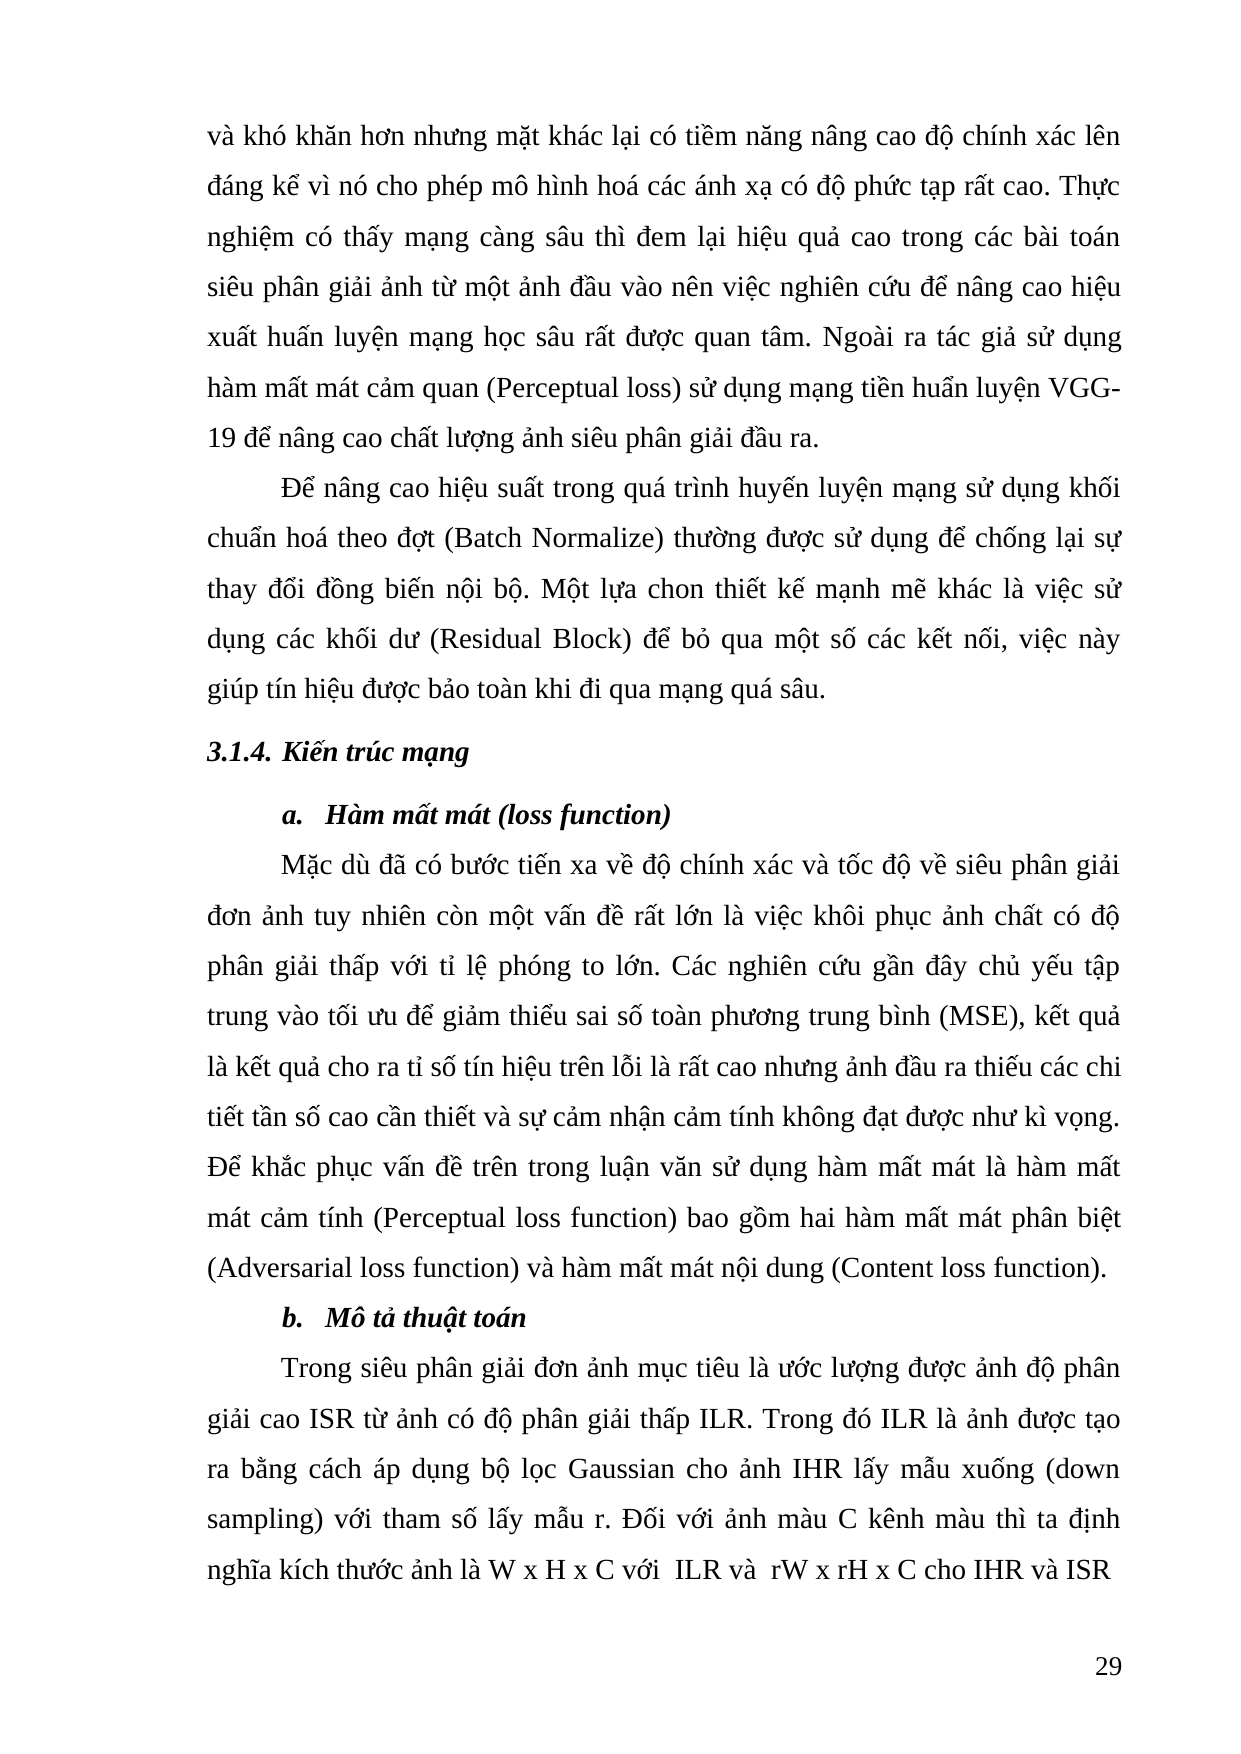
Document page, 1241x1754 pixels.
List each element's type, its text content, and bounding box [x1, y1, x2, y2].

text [207, 118, 1122, 453]
text Để nâng cao hiệu suất trong quá trình huyến luyện mạng sử dụng khối chuẩn hoá theo đợt (Batch Normalize) thường được sử dụng để chống lại sự thay đổi đồng biến nội bộ. Một lựa chon thiết kế mạnh mẽ khác là việc sử dụng các khối dư (Residual Block) để bỏ qua một số các kết nối, việc này giúp tín hiệu được bảo toàn khi đi qua mạng quá sâu. [207, 470, 1122, 705]
subtitle Kiến trúc mạng [207, 734, 1122, 768]
text Mặc dù đã có bước tiến xa về độ chính xác và tốc độ về siêu phân giải đơn ảnh tuy nhiên còn một vấn đề rất lớn là việc khôi phục ảnh chất có độ phân giải thấp với tỉ lệ phóng to lớn. Các nghiên cứu gần đây chủ yếu tập trung vào tối ưu để giảm thiểu sai số toàn phương trung bình (MSE), kết quả là kết quả cho ra tỉ số tín hiệu trên lỗi là rất cao nhưng ảnh đầu ra thiếu các chi tiết tần số cao cần thiết và sự cảm nhận cảm tính không đạt được như kì vọng. Để khắc phục vấn đề trên trong luận văn sử dụng hàm mất mát là hàm mất mát cảm tính (Perceptual loss function) bao gồm hai hàm mất mát phân biệt (Adversarial loss function) và hàm mất mát nội dung (Content loss function). [207, 847, 1122, 1283]
list Hàm mất mát (loss function) [207, 797, 1122, 831]
list Mô tả thuật toán [207, 1300, 1122, 1334]
text Trong siêu phân giải đơn ảnh mục tiêu là ước lượng được ảnh độ phân giải cao ISR từ ảnh có độ phân giải thấp ILR. Trong đó ILR là ảnh được tạo ra bằng cách áp dụng bộ lọc Gaussian cho ảnh IHR lấy mẫu xuống (down sampling) với tham số lấy mẫu r. Đối với ảnh màu C kênh màu thì ta định nghĩa kích thước ảnh là W x H x C với ILR và rW x rH x C cho IHR và ISR [207, 1351, 1122, 1585]
